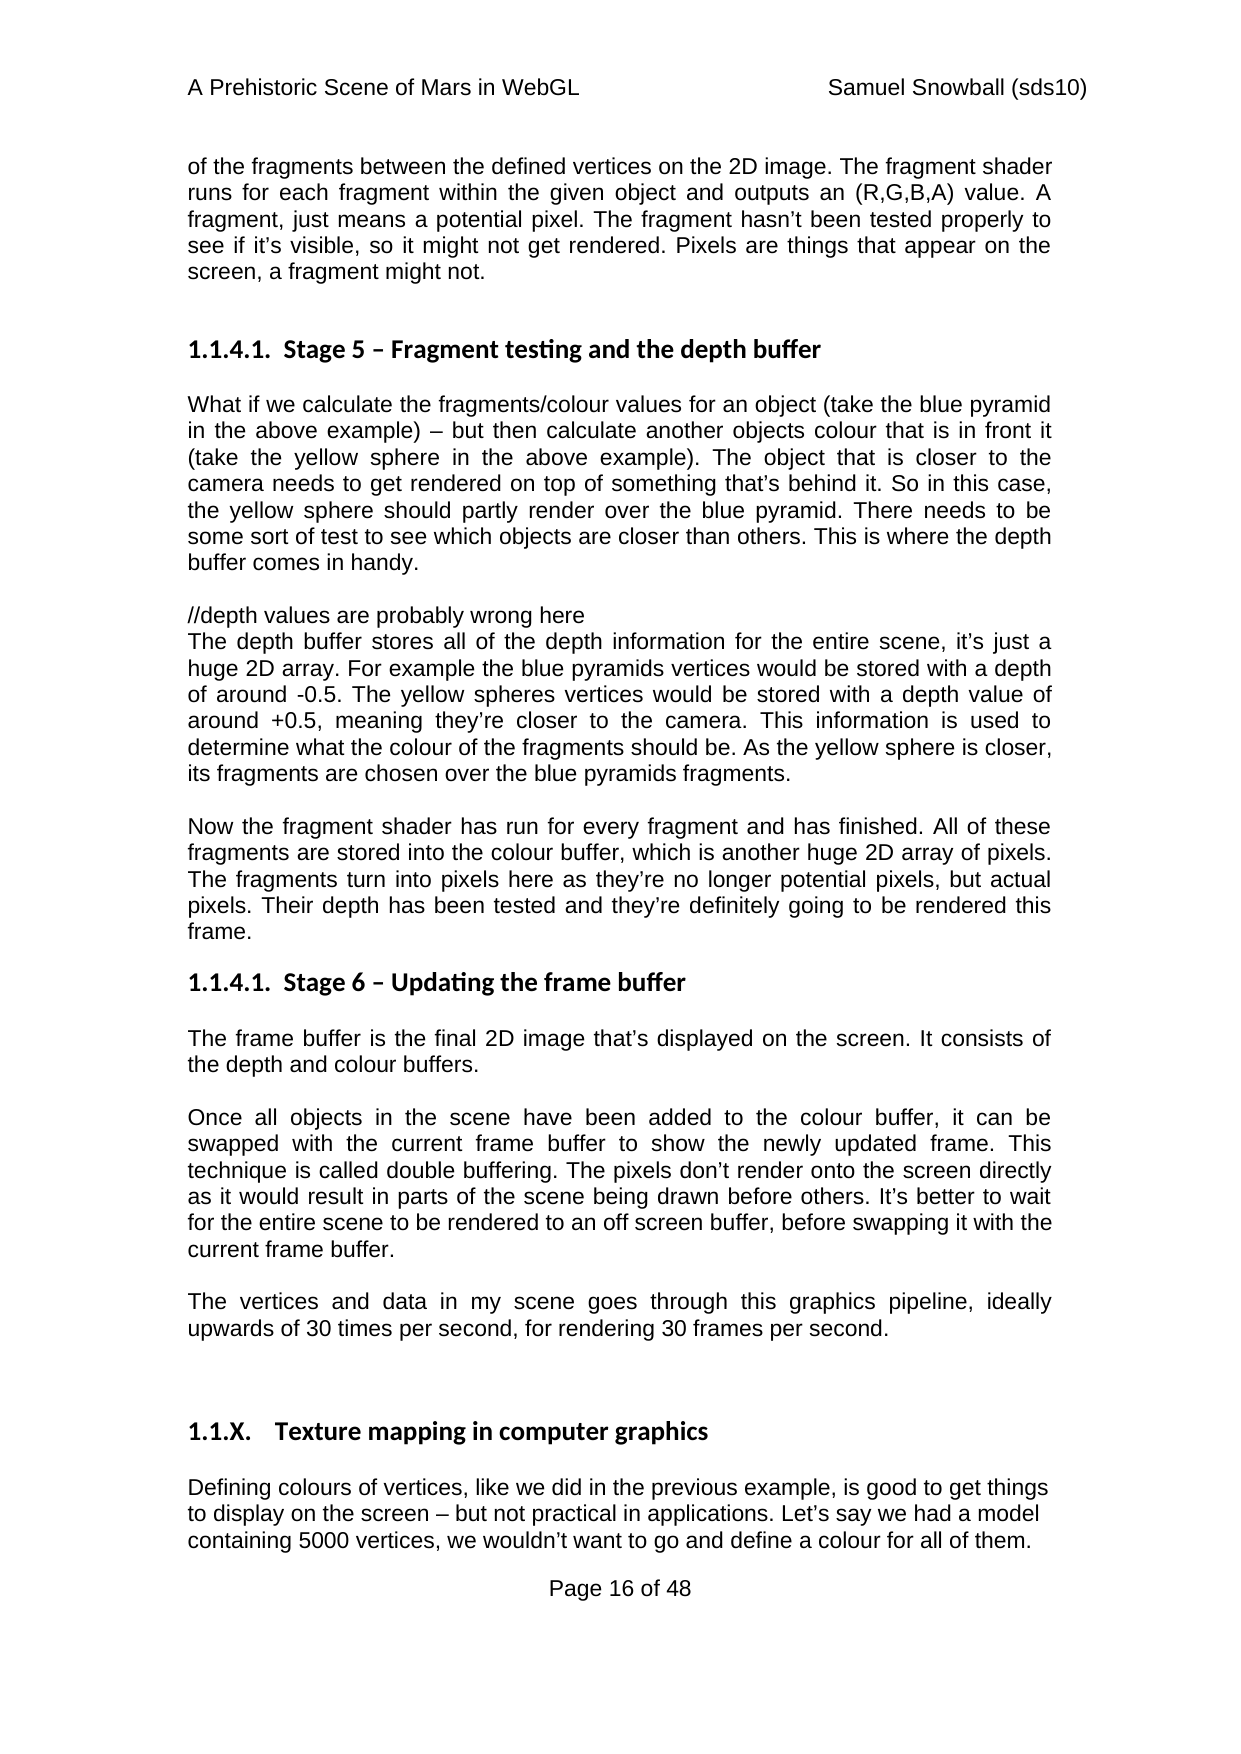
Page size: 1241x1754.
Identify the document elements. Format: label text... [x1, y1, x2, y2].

text Once all objects in the scene have been added to the colour buffer, it can be swapped with the current frame buffer to show the newly updated frame. This technique is called double buffering. The pixels don’t render onto the screen directly as it would result in parts of the scene being drawn before others. It’s better to wait for the entire scene to be rendered to an off screen buffer, before swapping it with the current frame buffer. [187, 1104, 1053, 1262]
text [187, 1474, 1053, 1553]
text The vertices and data in my scene goes through this graphics pipeline, ideally upwards of 30 times per second, for rendering 30 frames per second. [187, 1288, 1053, 1341]
subtitle 1.1.4.1. Stage 6 – Updating the frame buffer [187, 965, 1053, 998]
text Now the fragment shader has run for every fragment and has finished. All of these fragments are stored into the colour buffer, which is another huge 2D array of pixels. The fragments turn into pixels here as they’re no longer potential pixels, but actual pixels. Their depth has been tested and they’re definitely going to be rendered this frame. [187, 813, 1053, 944]
text //depth values are probably wrong here [187, 602, 1053, 628]
text The frame buffer is the final 2D image that’s displayed on the screen. It consists of the depth and colour buffers. [187, 1025, 1053, 1077]
text What if we calculate the fragments/colour values for an object (take the blue pyramid in the above example) – but then calculate another objects colour that is in front it (take the yellow sphere in the above example). The object that is closer to the camera needs to get rendered on top of something that’s behind it. So in this case, the yellow sphere should partly render over the blue pyramid. There needs to be some sort of test to see which objects are closer than others. This is where the depth buffer comes in handy. [187, 391, 1053, 576]
subtitle 1.1.X. Texture mapping in computer graphics [187, 1414, 1053, 1448]
text The depth buffer stores all of the depth information for the entire scene, it’s just a huge 2D array. For example the blue pyramids vertices would be stored with a depth of around -0.5. The yellow spheres vertices would be stored with a depth value of around +0.5, meaning they’re closer to the camera. This information is used to determine what the colour of the fragments should be. As the yellow sphere is closer, its fragments are chosen over the blue pyramids fragments. [187, 628, 1053, 786]
subtitle 1.1.4.1. Stage 5 – Fragment testing and the depth buffer [187, 332, 1053, 365]
